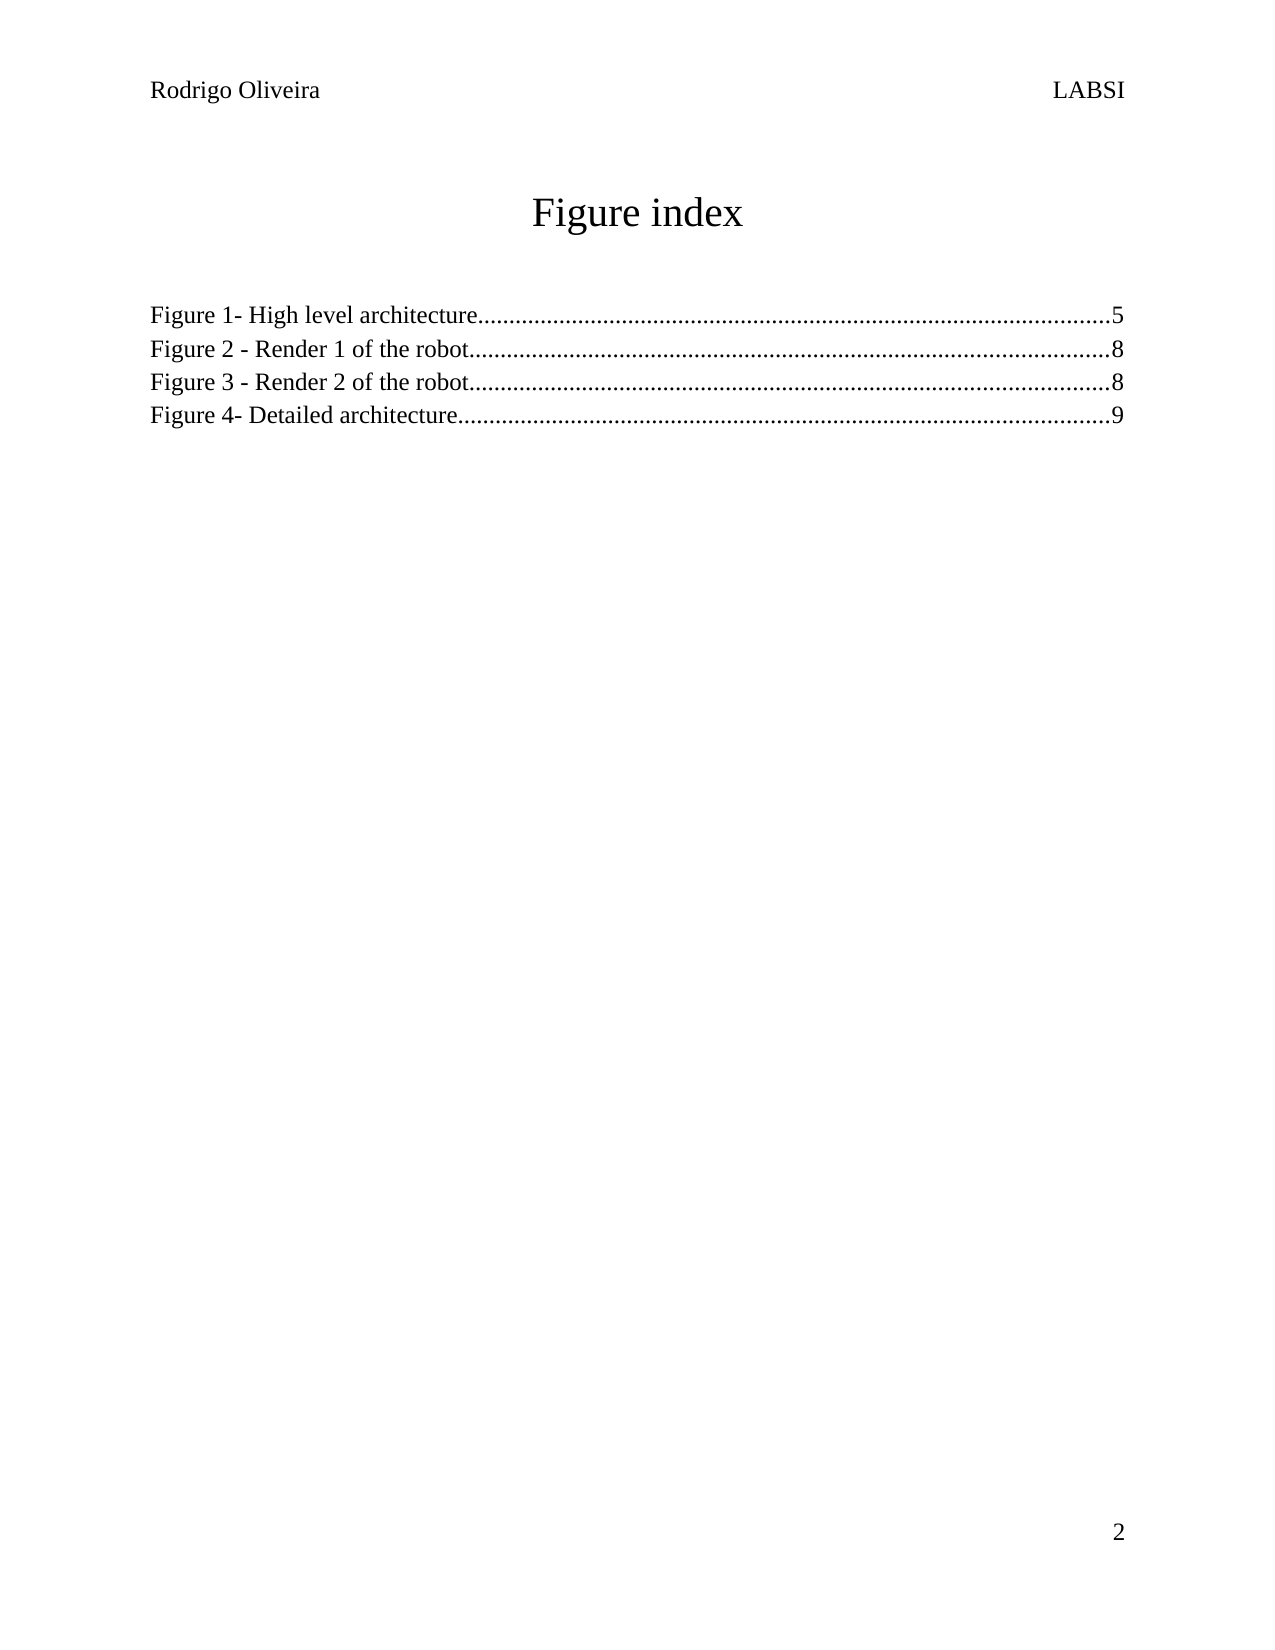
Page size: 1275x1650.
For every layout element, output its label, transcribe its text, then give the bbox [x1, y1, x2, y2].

text Figure 1- High level architecture 5 [150, 301, 1125, 329]
text Figure 4- Detailed architecture 9 [150, 400, 1125, 428]
text Figure 2 - Render 1 of the robot 8 [150, 334, 1125, 362]
text Figure 3 - Render 2 of the robot 8 [150, 367, 1125, 395]
subtitle Figure index [150, 187, 1125, 235]
